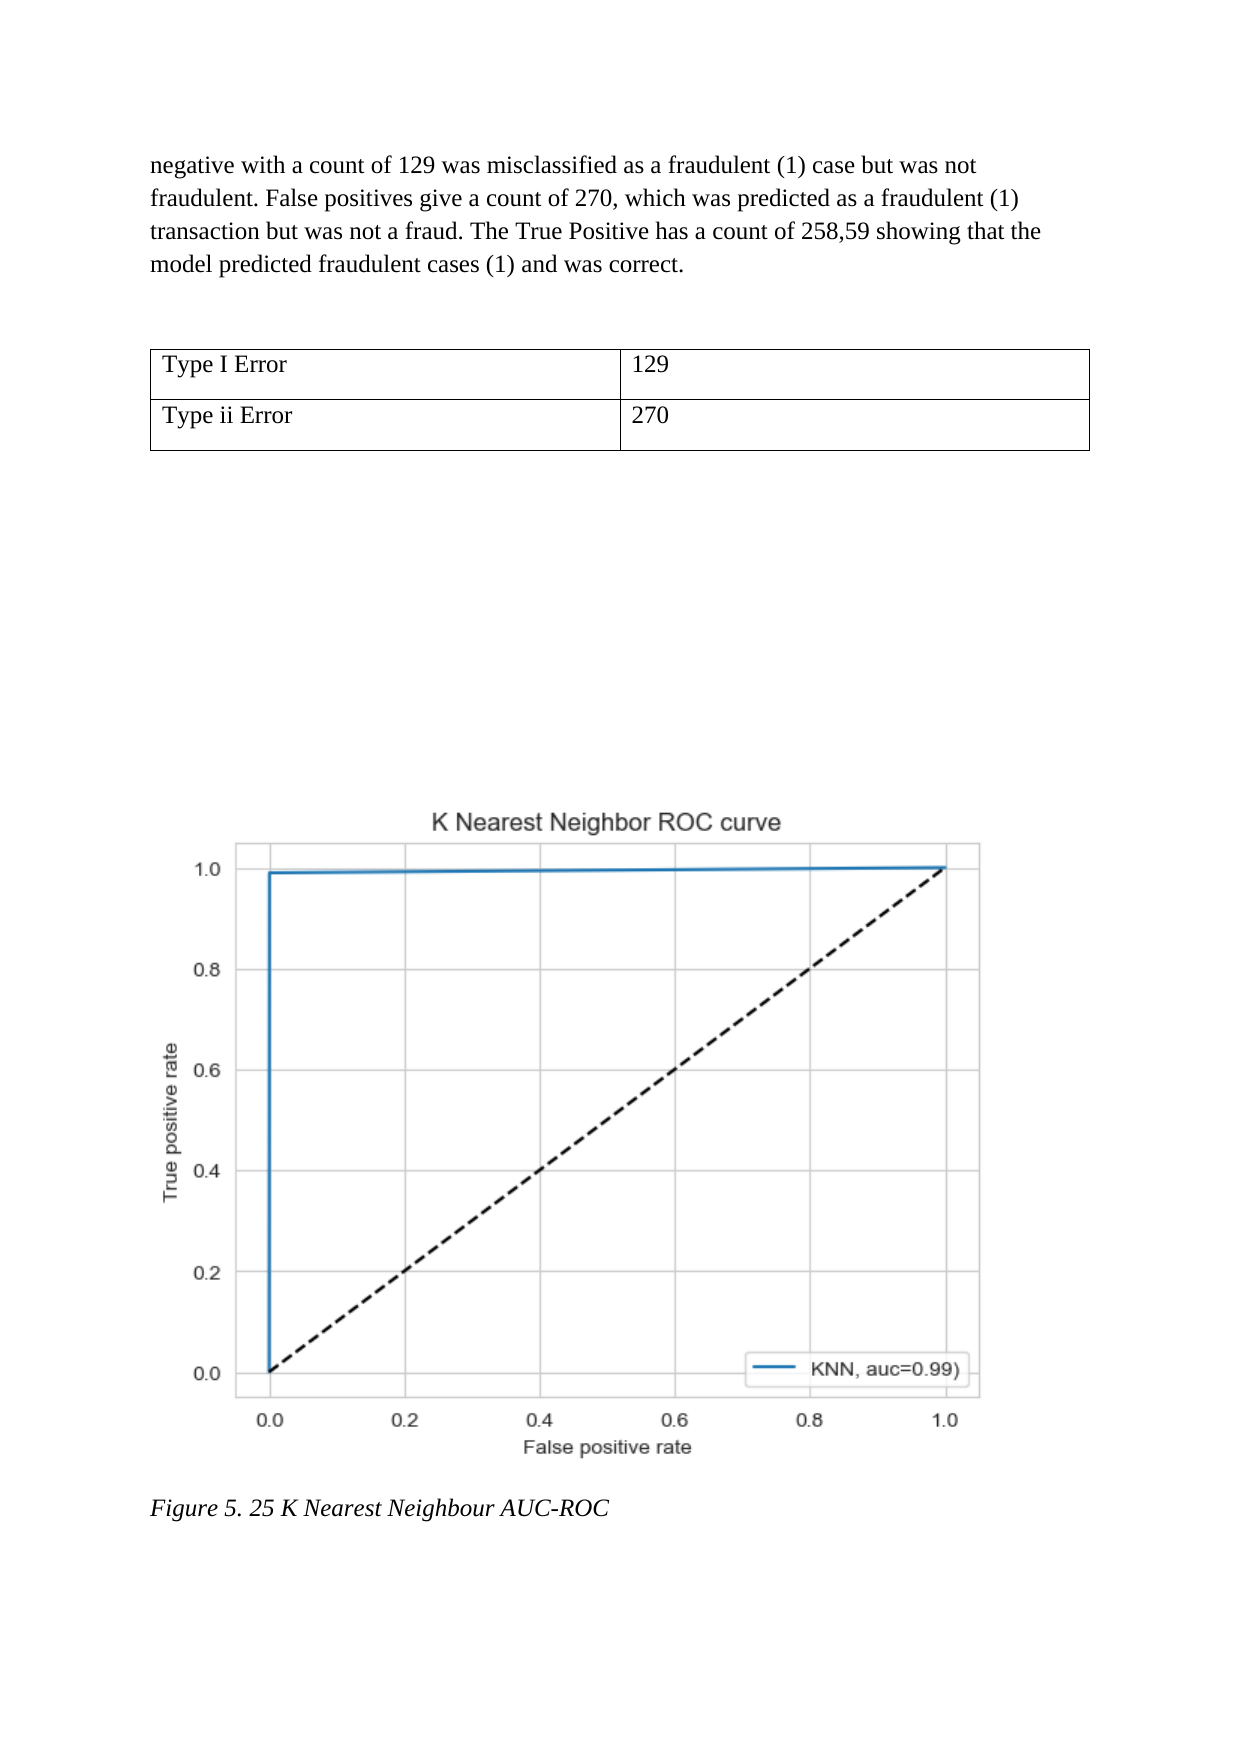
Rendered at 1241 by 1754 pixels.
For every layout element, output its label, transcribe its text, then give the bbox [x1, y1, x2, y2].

text Figure 5. 25 K Nearest Neighbour AUC-ROC [150, 1493, 1090, 1521]
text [150, 150, 1090, 278]
table_header 129 [621, 350, 1089, 399]
table_cell Type ii Error [151, 400, 620, 450]
table_cell 270 [621, 400, 1089, 450]
picture [150, 798, 994, 1472]
table_header Type I Error [151, 350, 620, 399]
